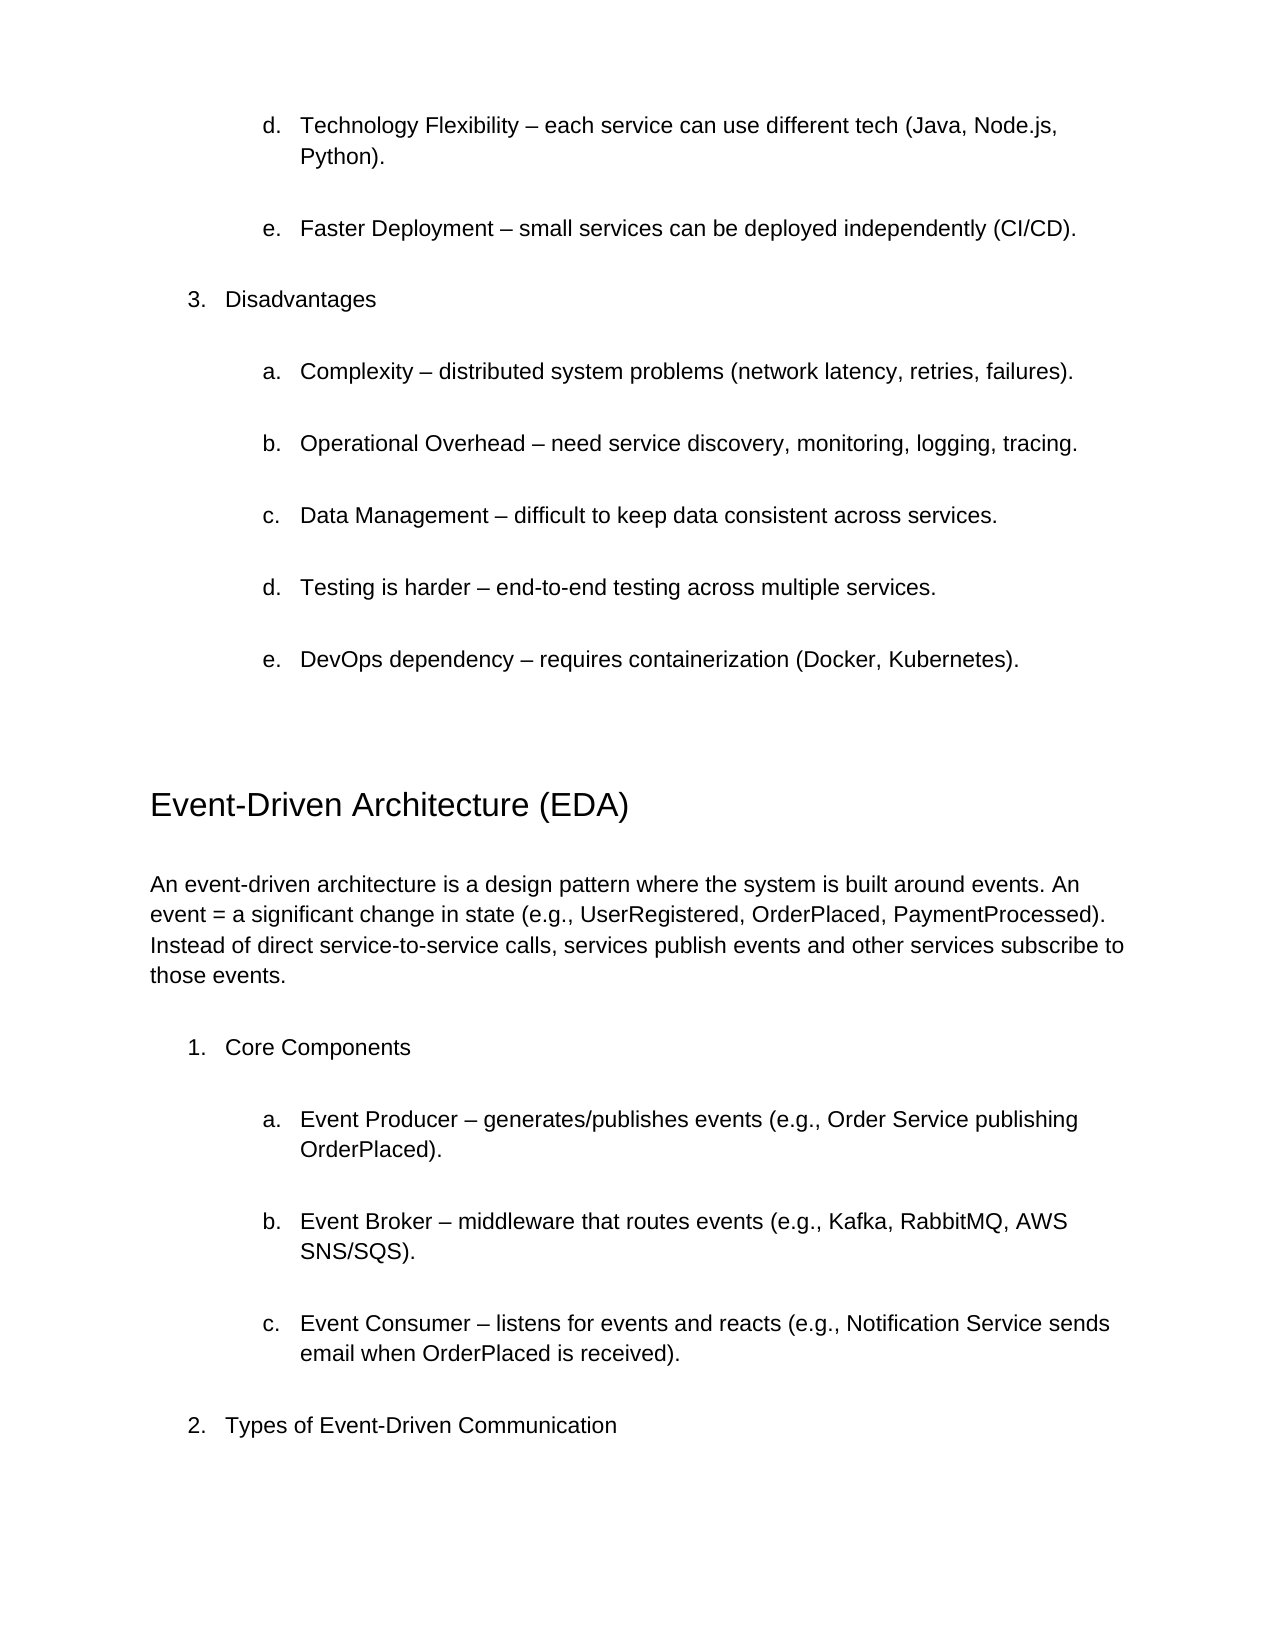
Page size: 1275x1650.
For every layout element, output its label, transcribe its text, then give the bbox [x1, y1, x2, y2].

list Core Components [187, 1034, 1125, 1060]
subtitle Event-Driven Architecture (EDA) [150, 785, 1125, 824]
list Complexity – distributed system problems (network latency, retries, failures). [262, 358, 1125, 385]
list Event Producer – generates/publishes events (e.g., Order Service publishing OrderPlaced). [262, 1106, 1125, 1162]
list Operational Overhead – need service discovery, monitoring, logging, tracing. [262, 430, 1125, 457]
list Data Management – difficult to keep data consistent across services. [262, 502, 1125, 528]
list Technology Flexibility – each service can use different tech (Java, Node.js, Python). [262, 112, 1125, 169]
text An event-driven architecture is a design pattern where the system is built around events. An event = a significant change in state (e.g., UserRegistered, OrderPlaced, PaymentProcessed). Instead of direct service-to-service calls, services publish events and other services subscribe to those events. [150, 871, 1125, 988]
list Types of Event-Driven Communication [187, 1412, 1125, 1438]
list Faster Deployment – small services can be deployed independently (CI/CD). [262, 214, 1125, 241]
list Event Broker – middleware that routes events (e.g., Kafka, RabbitMQ, AWS SNS/SQS). [262, 1208, 1125, 1264]
list Testing is harder – end-to-end testing across multiple services. [262, 574, 1125, 600]
list Disadvantages [187, 286, 1125, 313]
list DevOps dependency – requires containerization (Docker, Kubernetes). [262, 646, 1125, 672]
list Event Consumer – listens for events and reacts (e.g., Notification Service sends email when OrderPlaced is received). [262, 1310, 1125, 1366]
